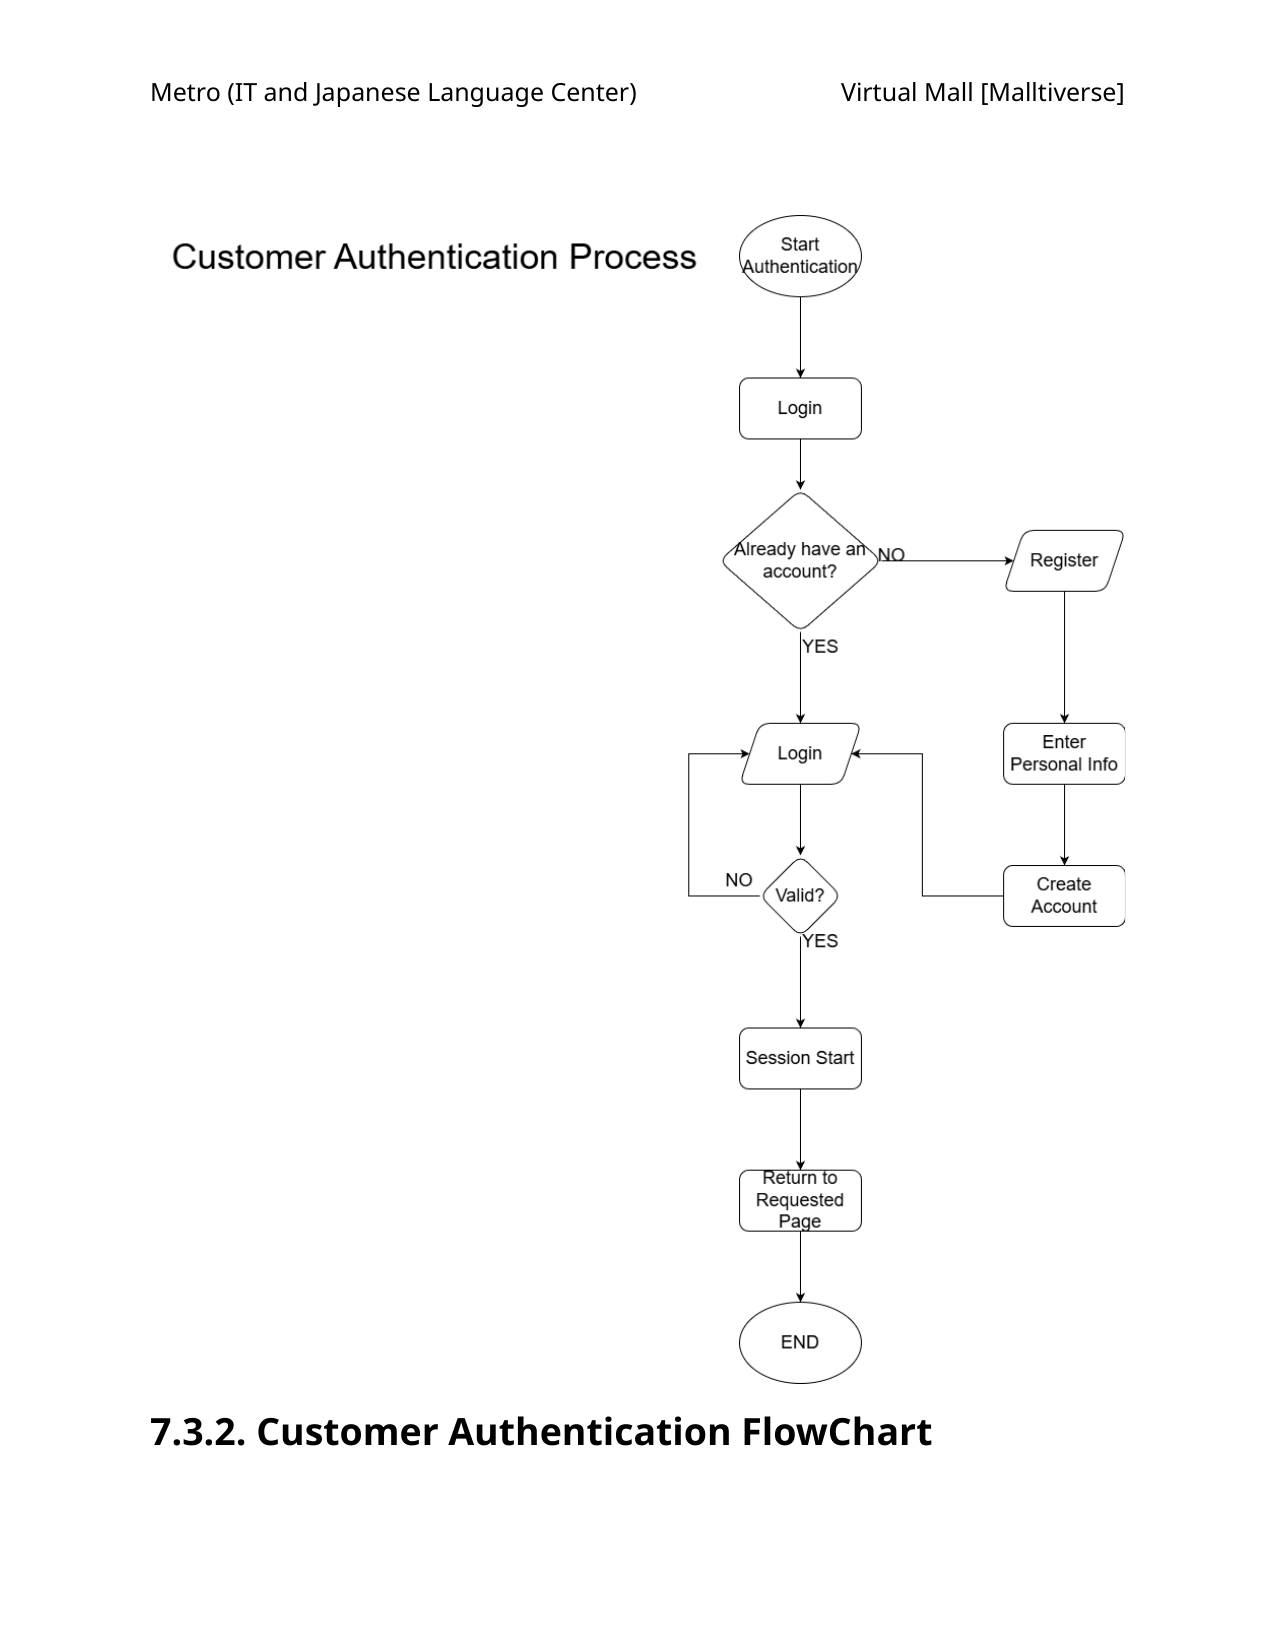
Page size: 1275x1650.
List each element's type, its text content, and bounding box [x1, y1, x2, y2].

picture [150, 150, 1125, 1384]
text 7.3.2. Customer Authentication FlowChart [150, 1405, 1125, 1456]
